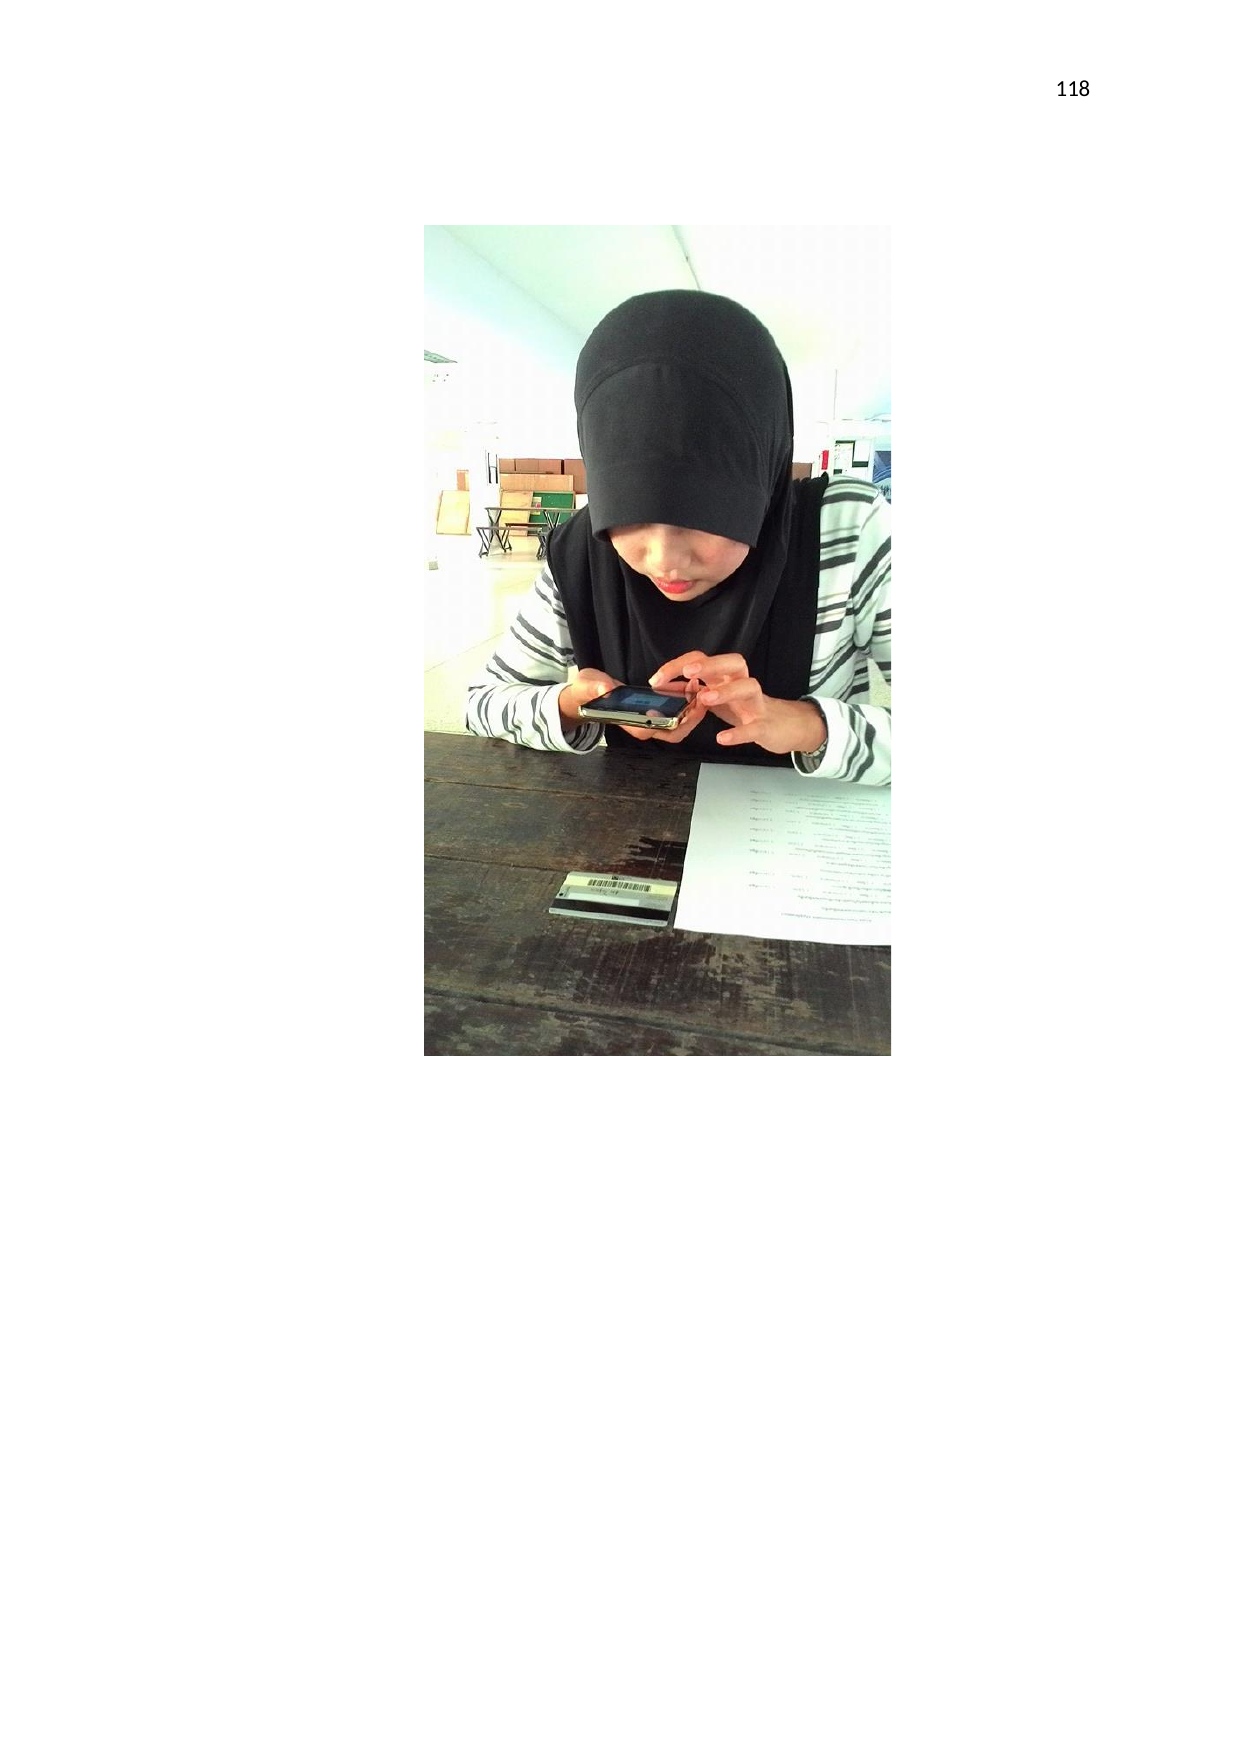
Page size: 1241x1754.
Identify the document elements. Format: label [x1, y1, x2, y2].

picture [424, 225, 892, 1056]
